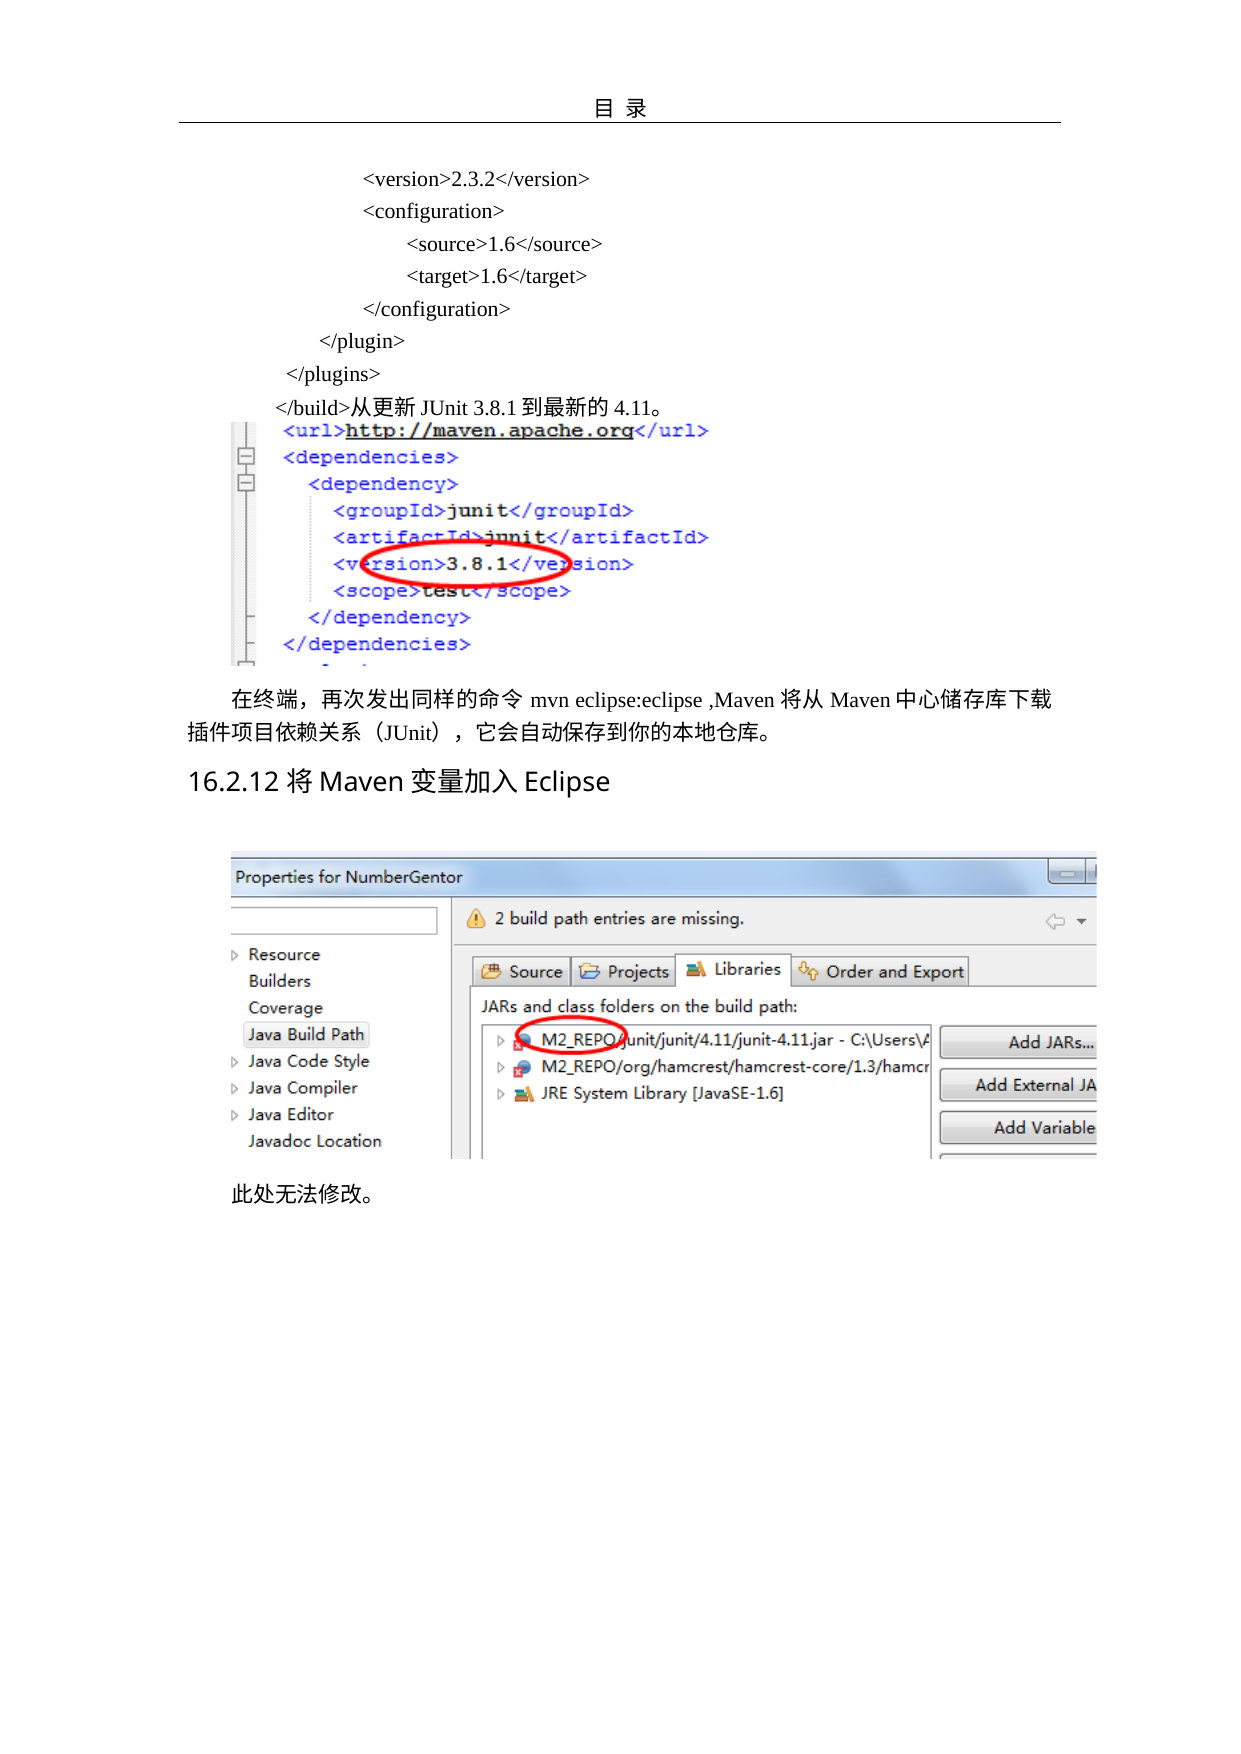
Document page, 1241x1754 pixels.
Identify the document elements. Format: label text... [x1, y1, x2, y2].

text 此处无法修改。 [187, 1176, 1053, 1209]
text </build>从更新JUnit 3.8.1到最新的 4.11。 [187, 389, 1053, 422]
text 在终端，再次发出同样的命令 mvn eclipse:eclipse ,Maven将从Maven中心储存库下载插件项目依赖关系（JUnit），它会自动保存到你的本地仓库。 [187, 682, 1053, 747]
text <target>1.6</target> [187, 259, 1053, 292]
picture [231, 422, 753, 666]
subtitle 将Maven变量加入Eclipse [187, 747, 1053, 812]
text <configuration> [187, 194, 1053, 227]
text <source>1.6</source> [187, 227, 1053, 259]
text </plugins> [187, 357, 1053, 389]
text </plugin> [187, 324, 1053, 357]
picture [231, 851, 1097, 1159]
text <version>2.3.2</version> [187, 162, 1053, 194]
text </configuration> [187, 292, 1053, 324]
